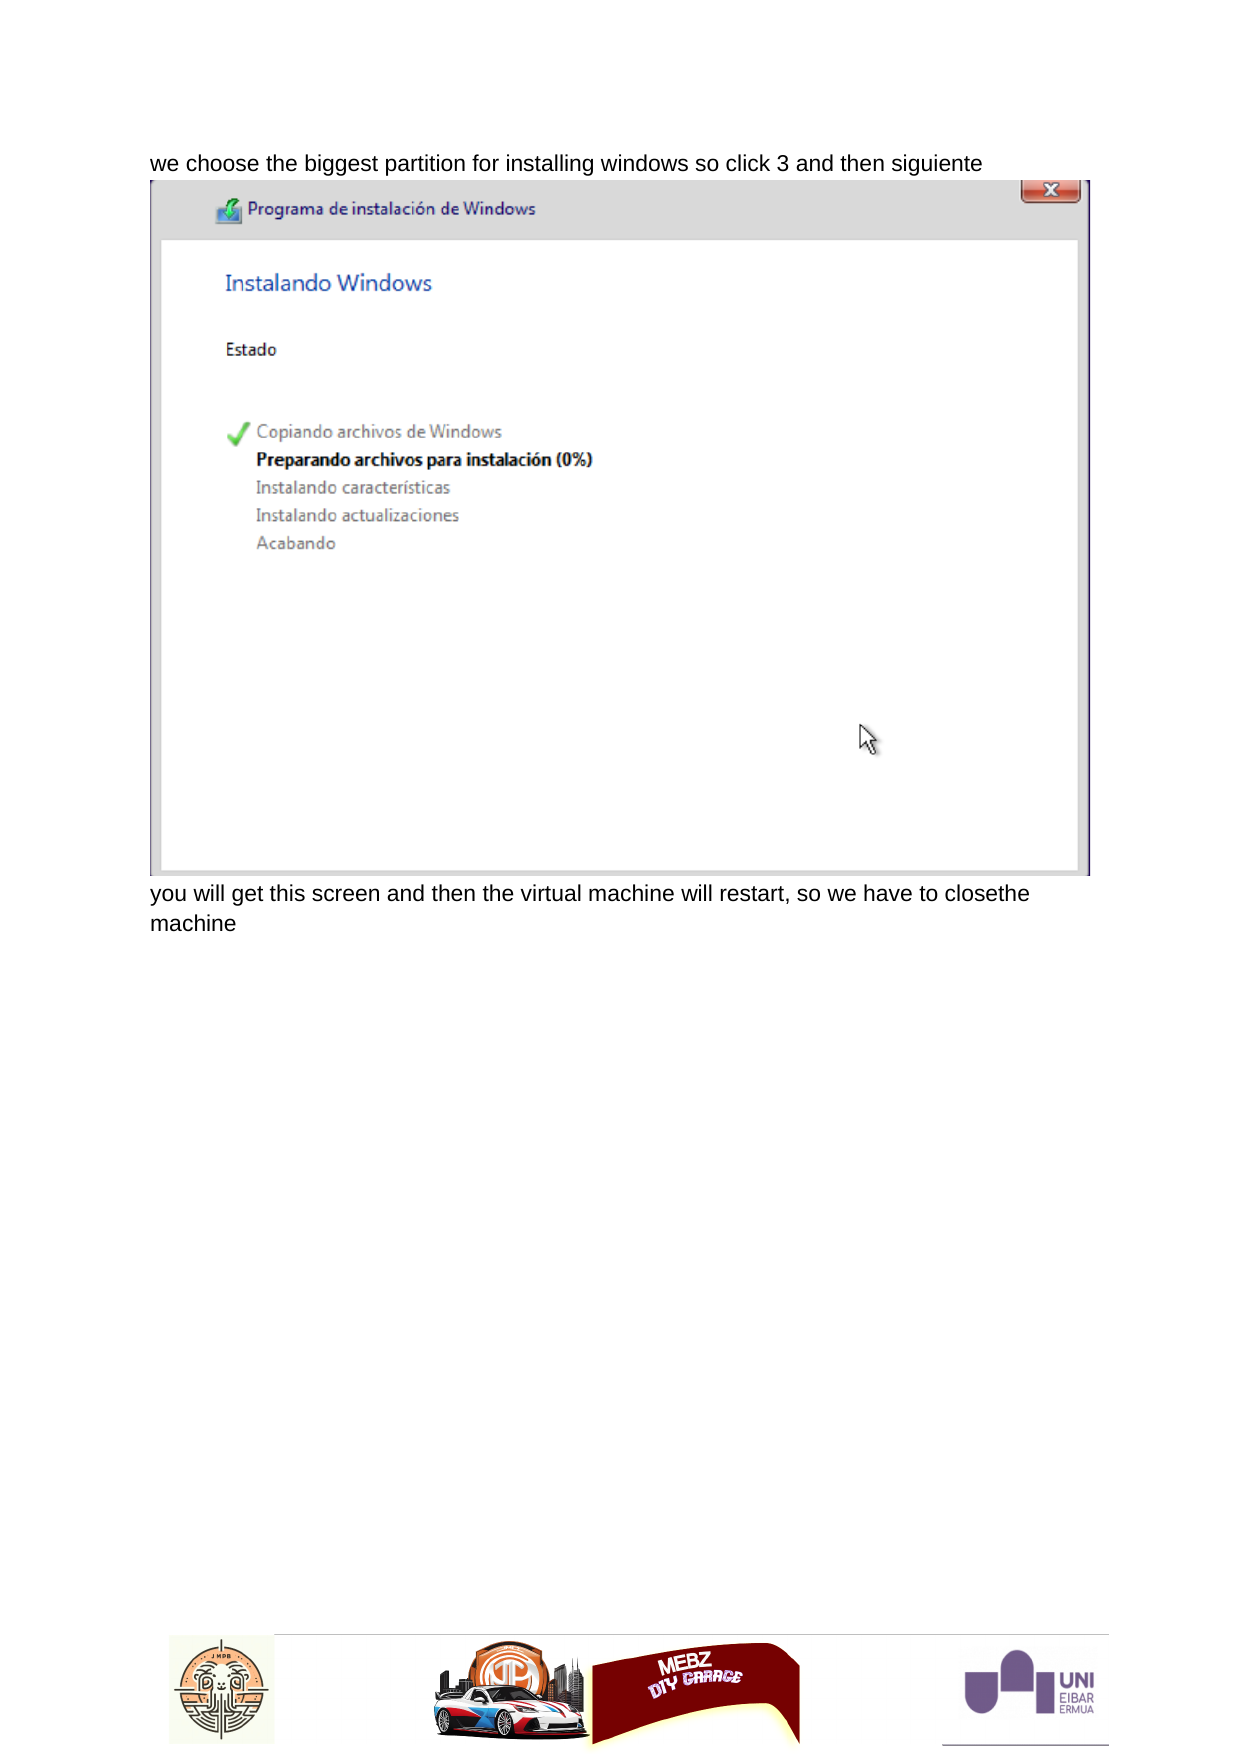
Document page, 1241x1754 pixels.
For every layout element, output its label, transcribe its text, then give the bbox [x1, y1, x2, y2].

text you will get this screen and then the virtual machine will restart, so we have to closethe machine [150, 880, 1090, 936]
picture [168, 1625, 1109, 1754]
picture [150, 180, 1091, 876]
text we choose the biggest partition for installing windows so click 3 and then siguiente [150, 150, 1090, 176]
